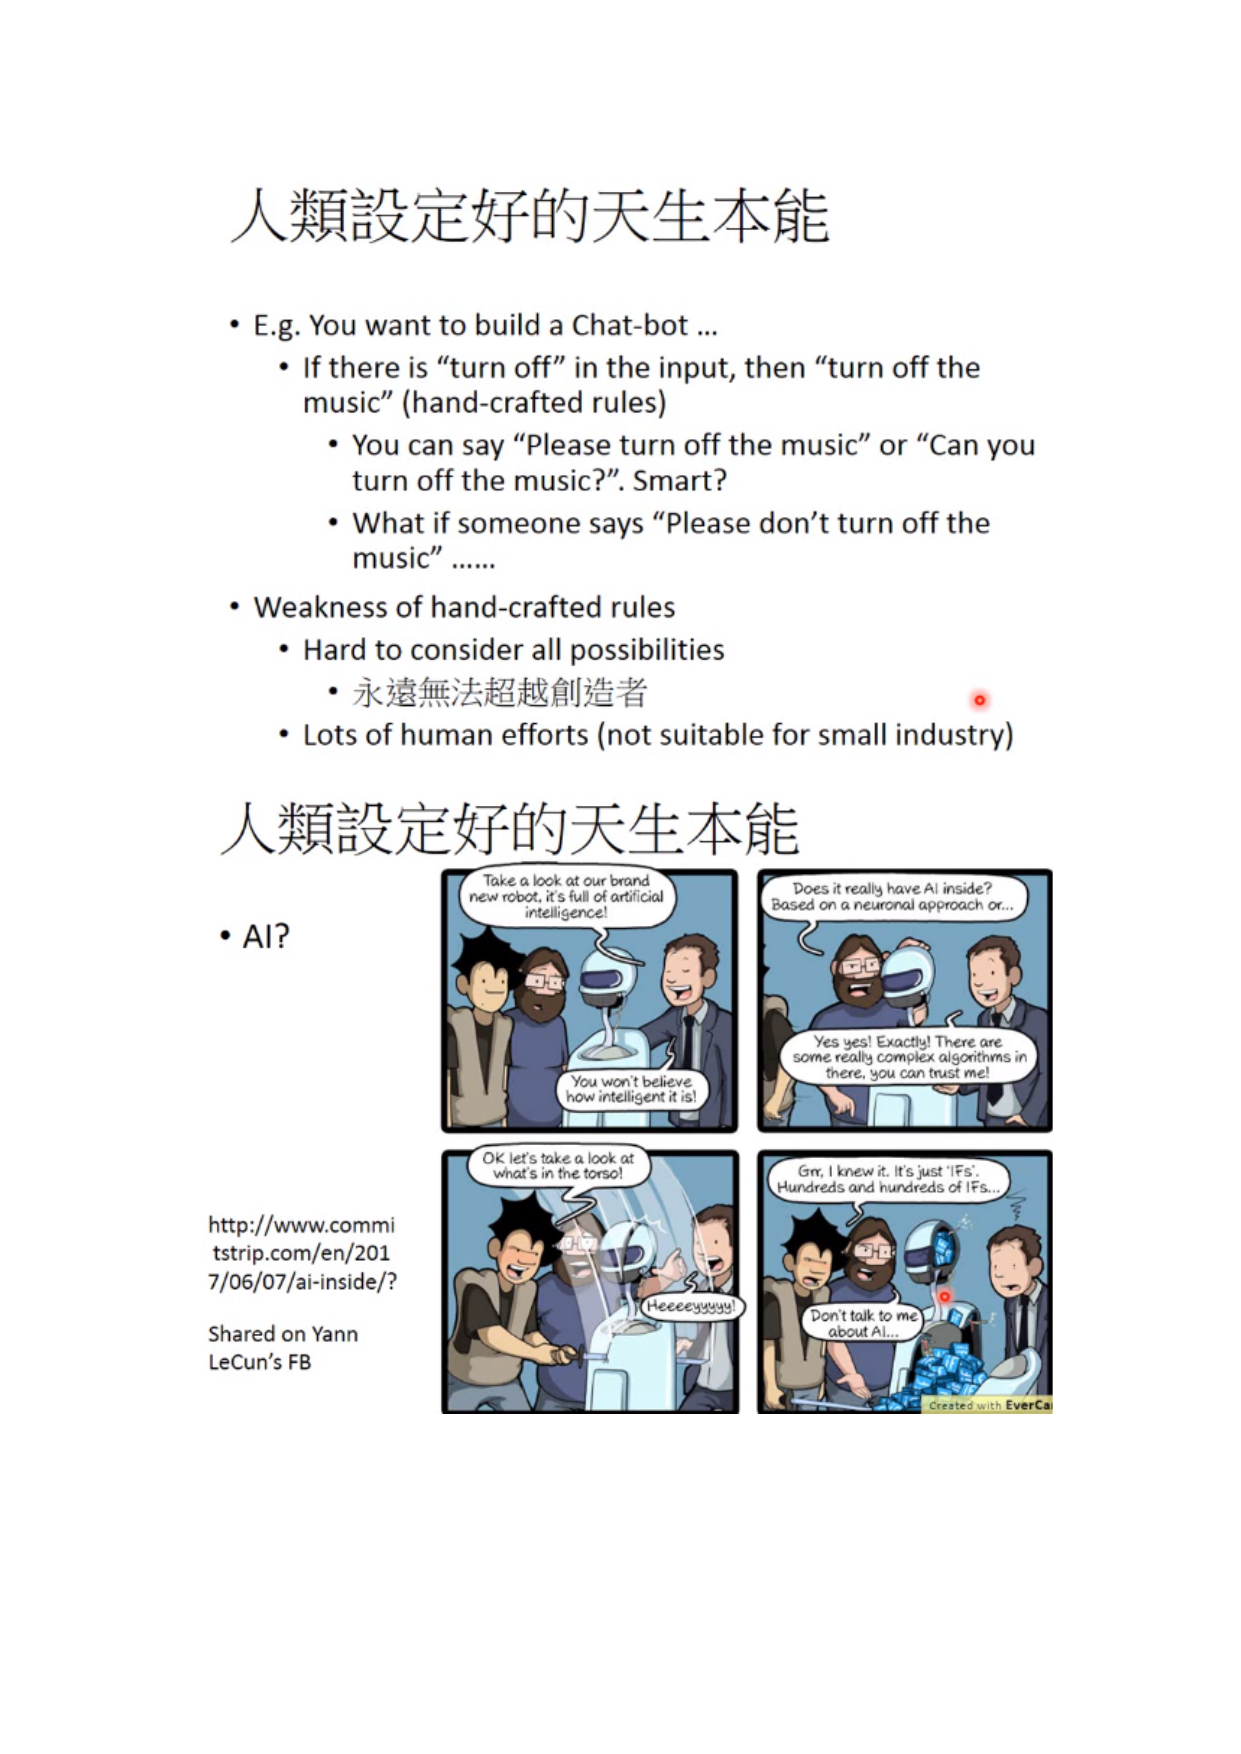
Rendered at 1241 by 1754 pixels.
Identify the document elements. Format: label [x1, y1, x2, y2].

picture [187, 779, 1053, 1414]
picture [187, 162, 1053, 774]
